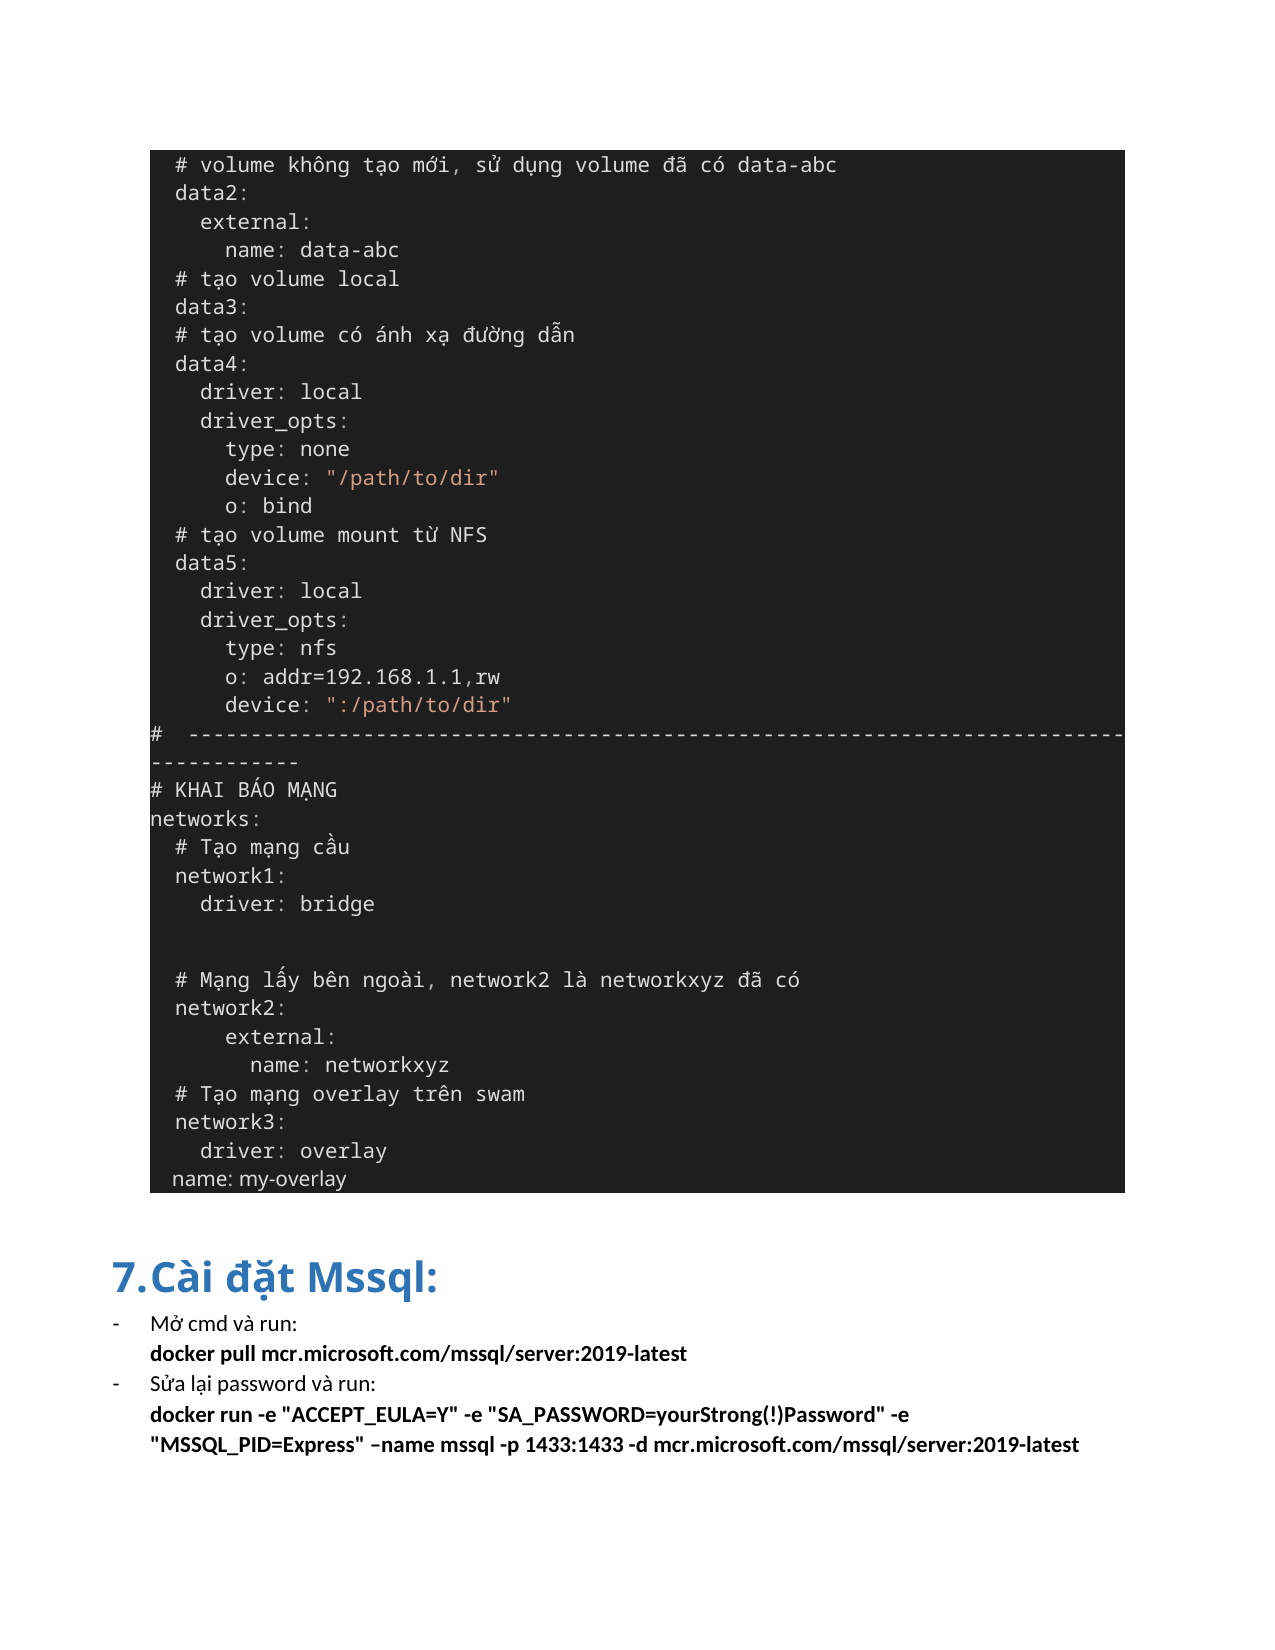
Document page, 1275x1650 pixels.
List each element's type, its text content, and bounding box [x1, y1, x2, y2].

text # tạo volume mount từ NFS [150, 520, 1125, 548]
text driver_opts: [150, 605, 1125, 633]
text type: none [150, 434, 1125, 463]
text driver: bridge [150, 889, 1125, 918]
text # Mạng lấy bên ngoài, network2 là networkxyz đã có [150, 965, 1125, 993]
text # tạo volume local [150, 264, 1125, 292]
text # Tạo mạng cầu [150, 832, 1125, 861]
text name: data-abc [150, 235, 1125, 264]
text # tạo volume có ánh xạ đường dẫn [150, 321, 1125, 349]
text network2: [150, 993, 1125, 1022]
subtitle Cài đặt Mssql: [112, 1248, 1125, 1304]
text name: my-overlay [150, 1164, 1125, 1193]
text data3: [150, 292, 1125, 321]
list Sửa lại password và run: [112, 1369, 1125, 1397]
text network1: [150, 861, 1125, 889]
text data2: [150, 178, 1125, 207]
text driver: overlay [150, 1136, 1125, 1164]
text driver_opts: [150, 406, 1125, 434]
text # --------------------------------------------------------------------------------------- [150, 719, 1125, 776]
text network3: [150, 1107, 1125, 1136]
text networks: [150, 804, 1125, 832]
text # Tạo mạng overlay trên swam [150, 1079, 1125, 1107]
text driver: local [150, 377, 1125, 406]
text name: networkxyz [150, 1050, 1125, 1079]
text device: "/path/to/dir" [150, 463, 1125, 491]
list Mở cmd và run: [112, 1309, 1125, 1337]
text o: bind [150, 491, 1125, 520]
list docker pull mcr.microsoft.com/mssql/server:2019-latest [150, 1339, 1125, 1367]
text data4: [150, 349, 1125, 377]
text external: [150, 1022, 1125, 1050]
text data5: [150, 548, 1125, 577]
text type: nfs [150, 633, 1125, 662]
text driver: local [150, 577, 1125, 605]
text # volume không tạo mới, sử dụng volume đã có data-abc [150, 150, 1125, 178]
text device: ":/path/to/dir" [150, 690, 1125, 719]
text # KHAI BÁO MẠNG [150, 776, 1125, 804]
text external: [150, 207, 1125, 235]
text o: addr=192.168.1.1,rw [150, 662, 1125, 690]
list docker run -e "ACCEPT_EULA=Y" -e "SA_PASSWORD=yourStrong(!)Password" -e "MSSQL_PID=Express" –name mssql -p 1433:1433 -d mcr.microsoft.com/mssql/server:2019-latest [150, 1400, 1125, 1458]
